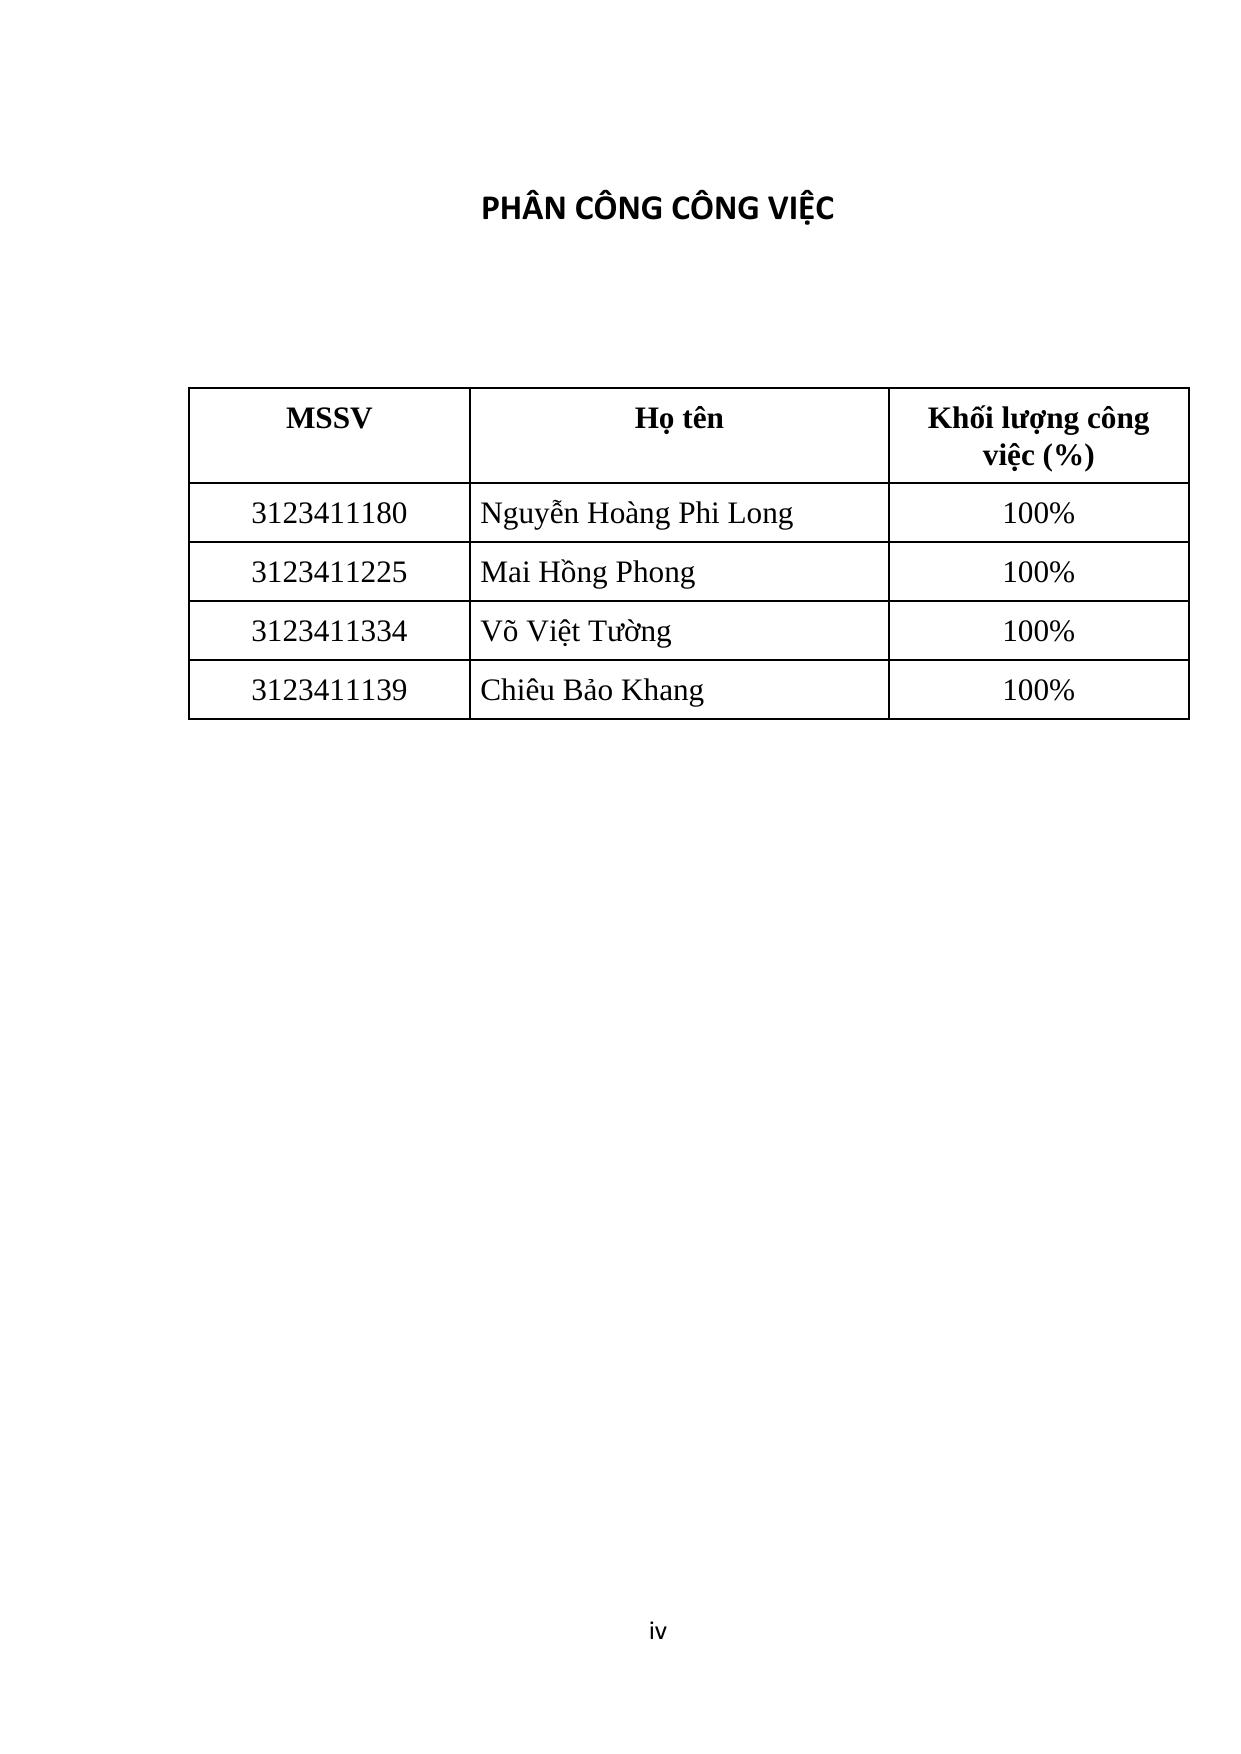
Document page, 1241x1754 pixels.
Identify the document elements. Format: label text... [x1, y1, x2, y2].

table_cell 3123411139 [190, 661, 469, 717]
table_header Khối lượng công việc (%) [890, 389, 1188, 482]
table_cell 100% [890, 661, 1188, 717]
table_cell 3123411334 [190, 602, 469, 659]
table_cell Võ Việt Tường [471, 602, 888, 659]
subtitle PHÂN CÔNG CÔNG VIỆC [187, 185, 1053, 229]
table_cell Mai Hồng Phong [471, 543, 888, 600]
table_cell 100% [890, 484, 1188, 541]
table_header MSSV [190, 389, 469, 482]
table_header Họ tên [471, 389, 888, 482]
table_cell Nguyễn Hoàng Phi Long [471, 484, 888, 541]
table_cell 100% [890, 602, 1188, 659]
table_cell 3123411180 [190, 484, 469, 541]
table_cell 3123411225 [190, 543, 469, 600]
table_cell 100% [890, 543, 1188, 600]
table_cell Chiêu Bảo Khang [471, 661, 888, 717]
